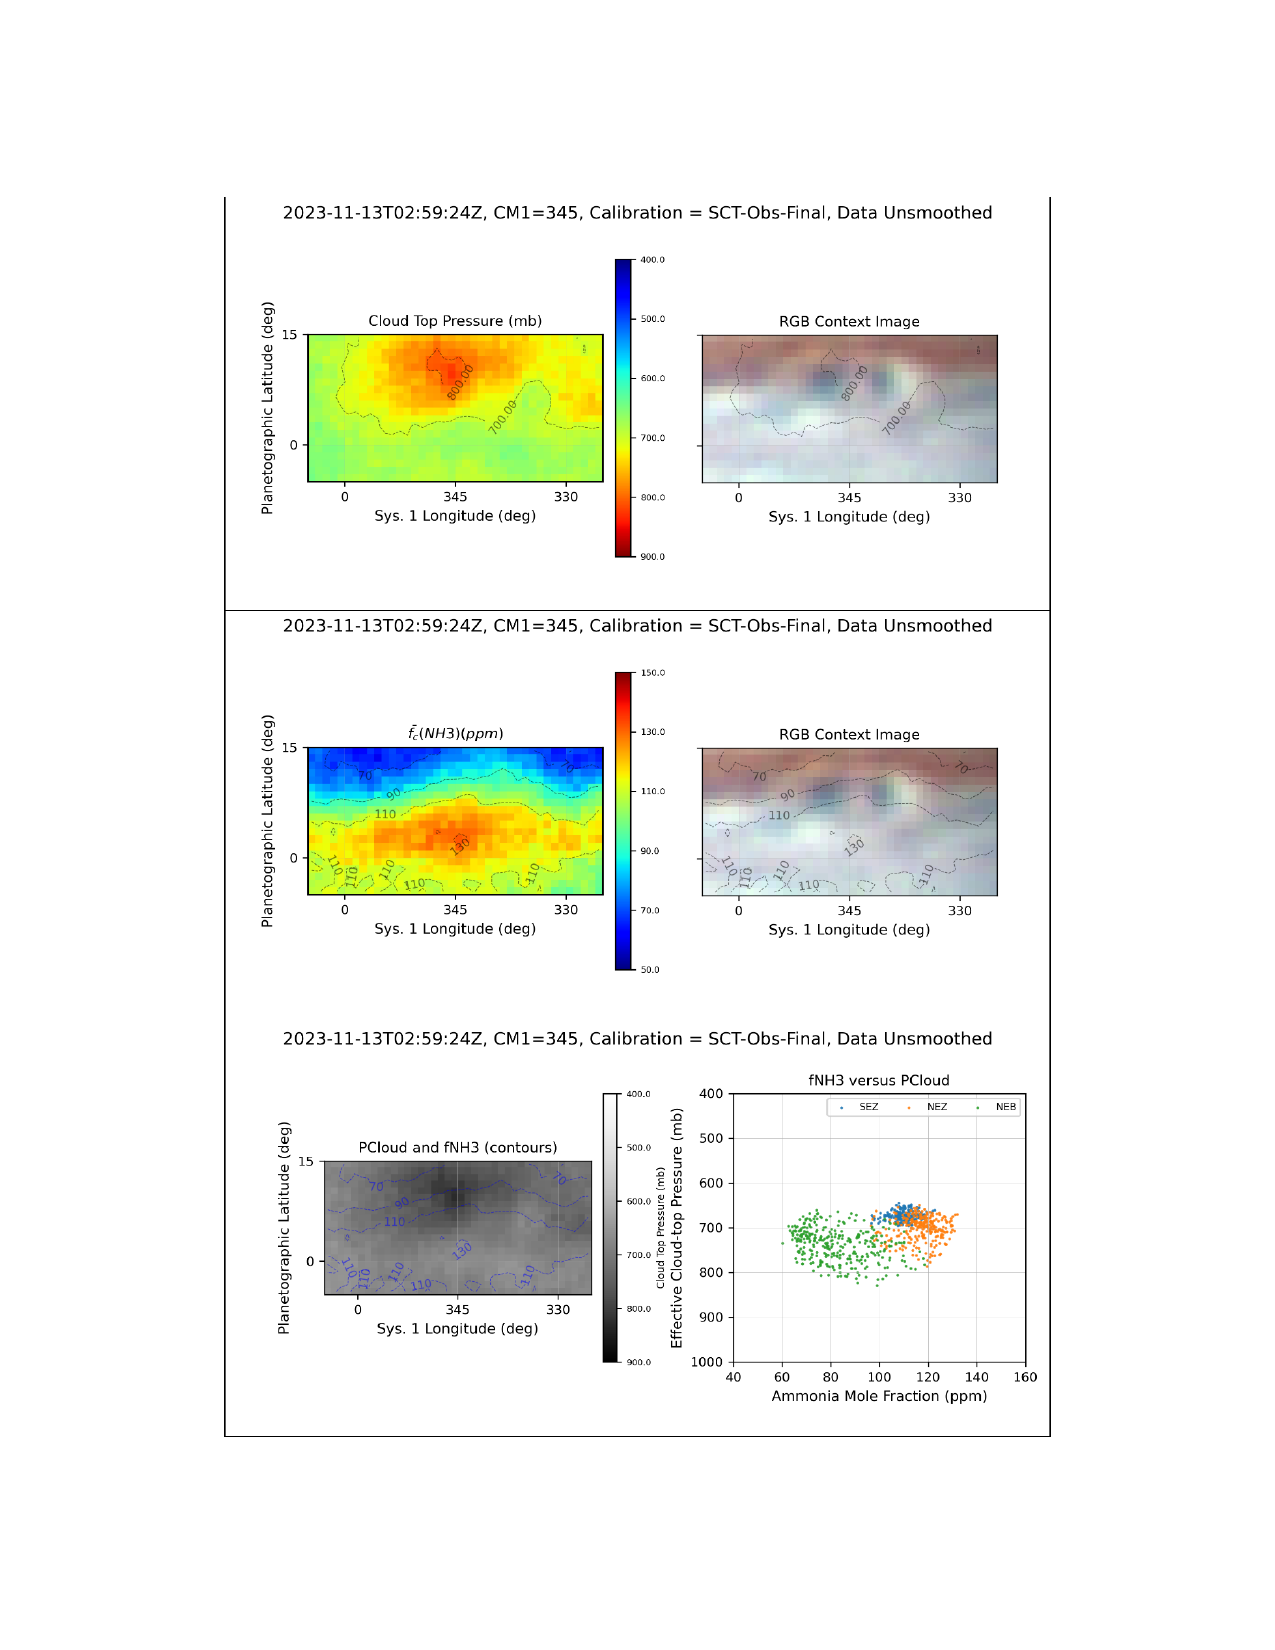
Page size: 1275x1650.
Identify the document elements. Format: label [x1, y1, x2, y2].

picture [225, 611, 1050, 1436]
picture [225, 197, 1050, 610]
